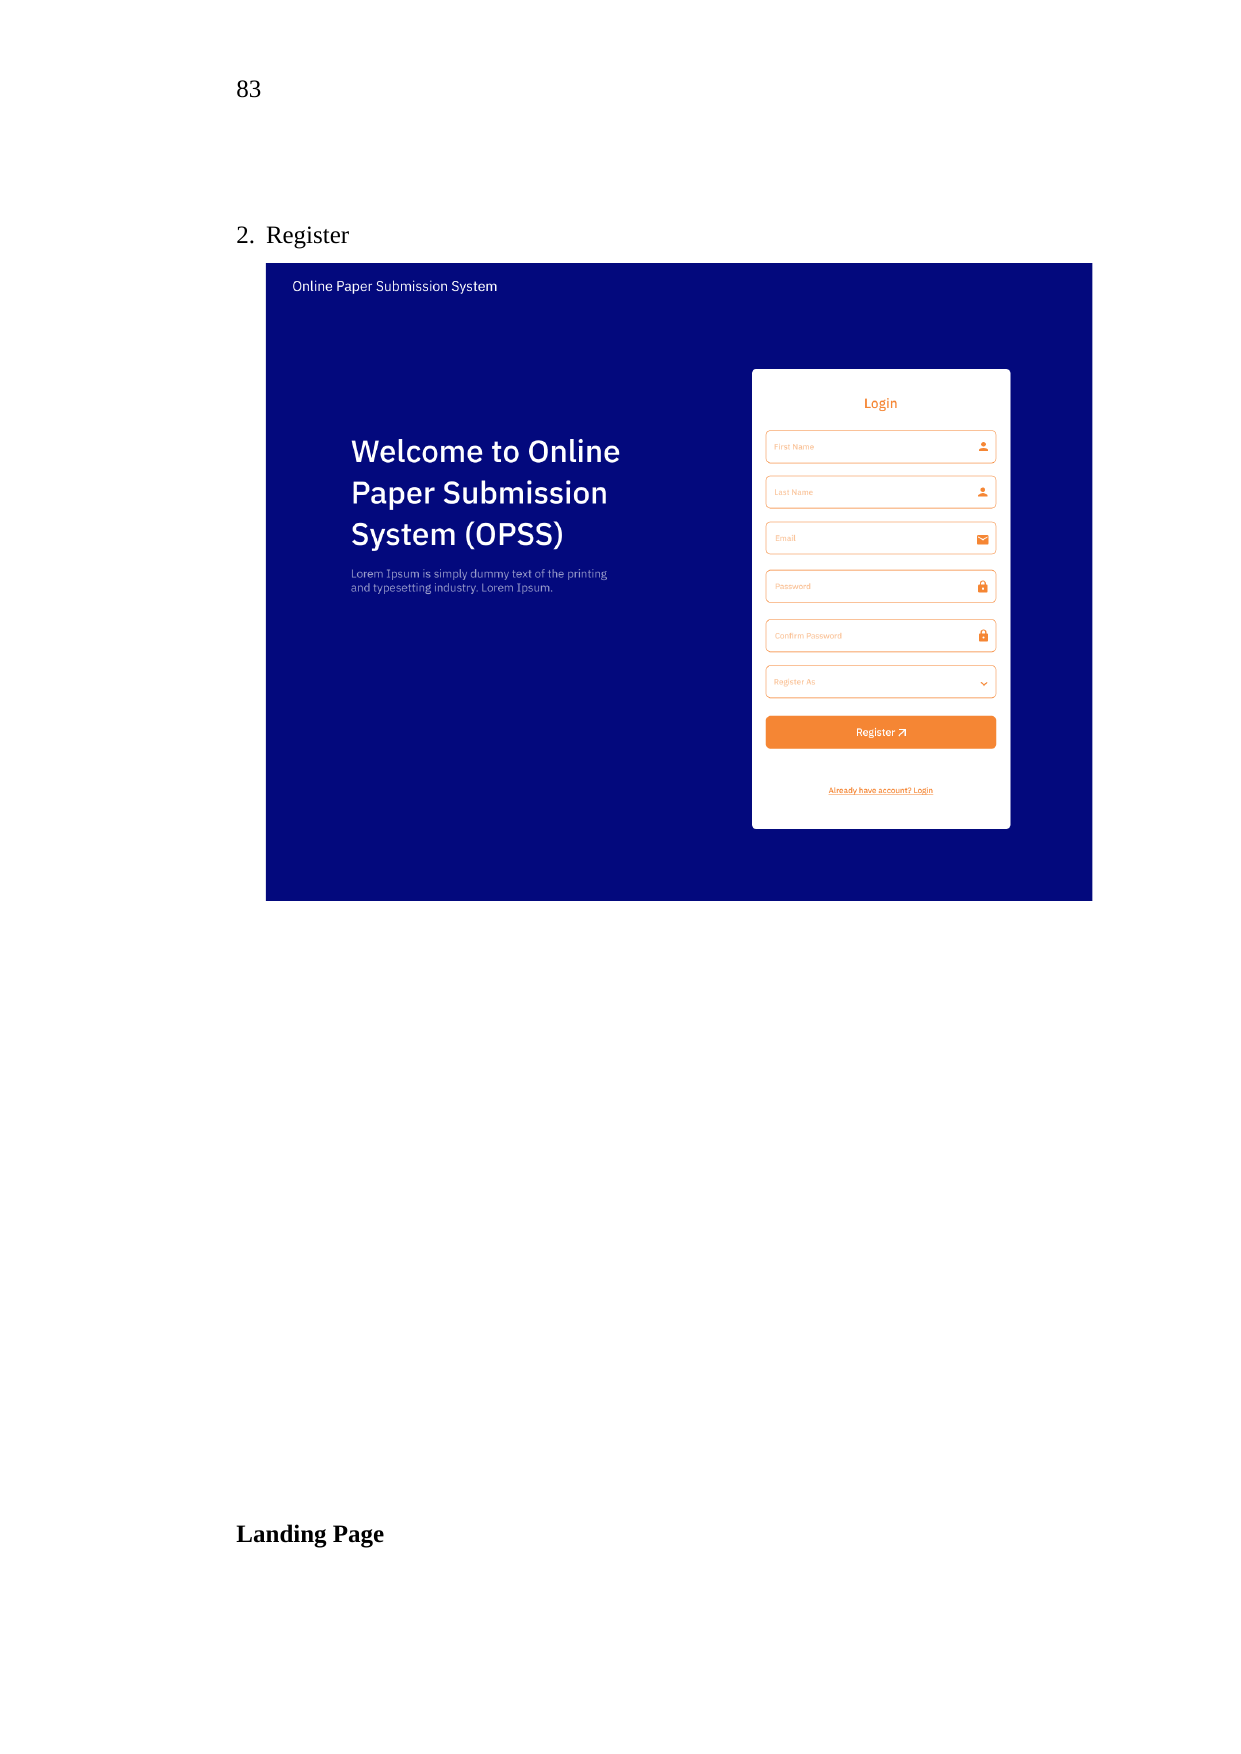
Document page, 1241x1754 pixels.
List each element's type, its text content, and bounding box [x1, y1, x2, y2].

list Register [236, 220, 1063, 249]
picture [265, 263, 1093, 901]
text Landing Page [236, 1519, 1063, 1547]
